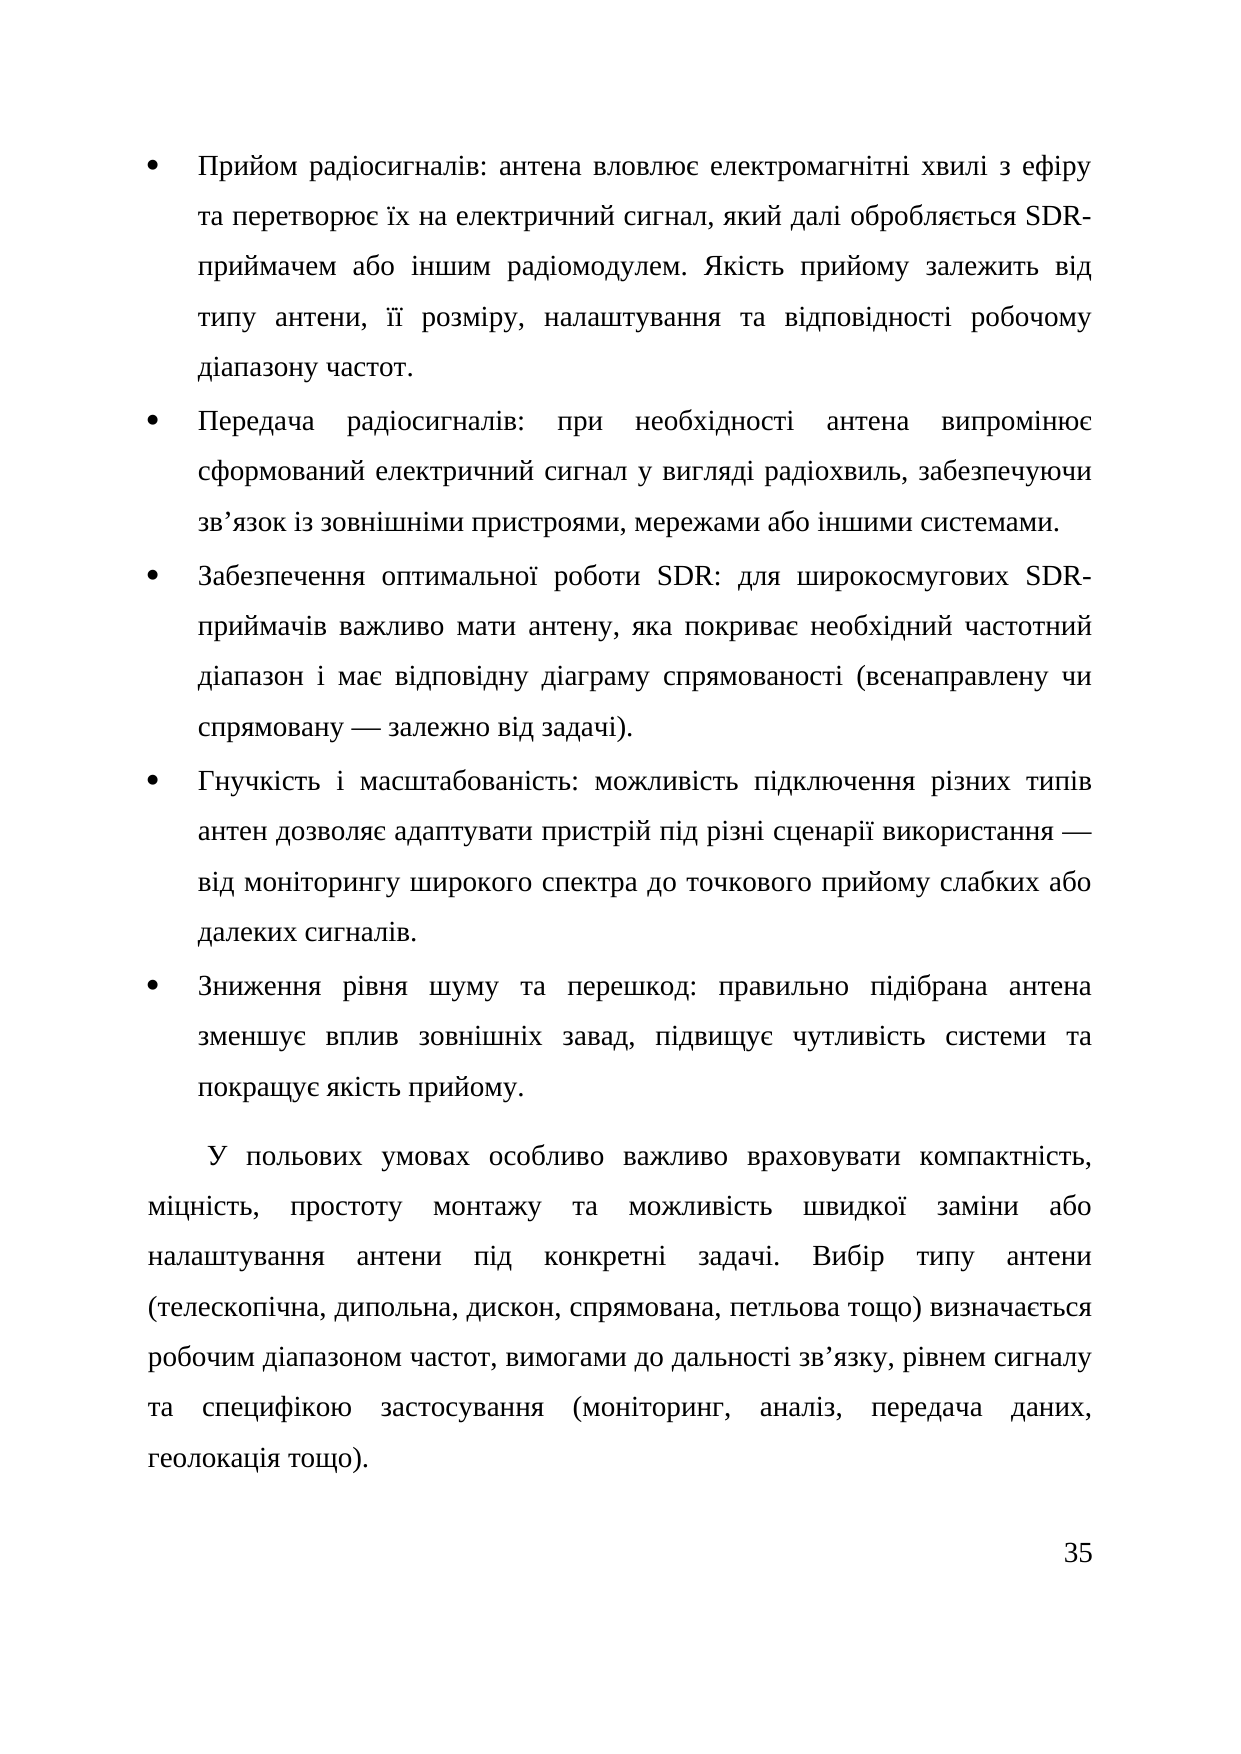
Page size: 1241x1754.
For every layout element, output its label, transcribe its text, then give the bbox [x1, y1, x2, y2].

list Прийом радіосигналів: антена вловлює електромагнітні хвилі з ефіру та перетворює їх на електричний сигнал, який далі обробляється SDR-приймачем або іншим радіомодулем. Якість прийому залежить від типу антени, її розміру, налаштування та відповідності робочому діапазону частот. [148, 148, 1093, 382]
list Забезпечення оптимальної роботи SDR: для широкосмугових SDR-приймачів важливо мати антену, яка покриває необхідний частотний діапазон і має відповідну діаграму спрямованості (всенаправлену чи спрямовану — залежно від задачі). [148, 558, 1093, 742]
list Гнучкість і масштабованість: можливість підключення різних типів антен дозволяє адаптувати пристрій під різні сценарії використання — від моніторингу широкого спектра до точкового прийому слабких або далеких сигналів. [148, 763, 1093, 947]
text У польових умовах особливо важливо враховувати компактність, міцність, простоту монтажу та можливість швидкої заміни або налаштування антени під конкретні задачі. Вибір типу антени (телескопічна, дипольна, дискон, спрямована, петльова тощо) визначається робочим діапазоном частот, вимогами до дальності зв’язку, рівнем сигналу та специфікою застосування (моніторинг, аналіз, передача даних, геолокація тощо). [148, 1138, 1093, 1473]
list Передача радіосигналів: при необхідності антена випромінює сформований електричний сигнал у вигляді радіохвиль, забезпечуючи зв’язок із зовнішніми пристроями, мережами або іншими системами. [148, 403, 1093, 537]
list Зниження рівня шуму та перешкод: правильно підібрана антена зменшує вплив зовнішніх завад, підвищує чутливість системи та покращує якість прийому. [148, 968, 1093, 1102]
